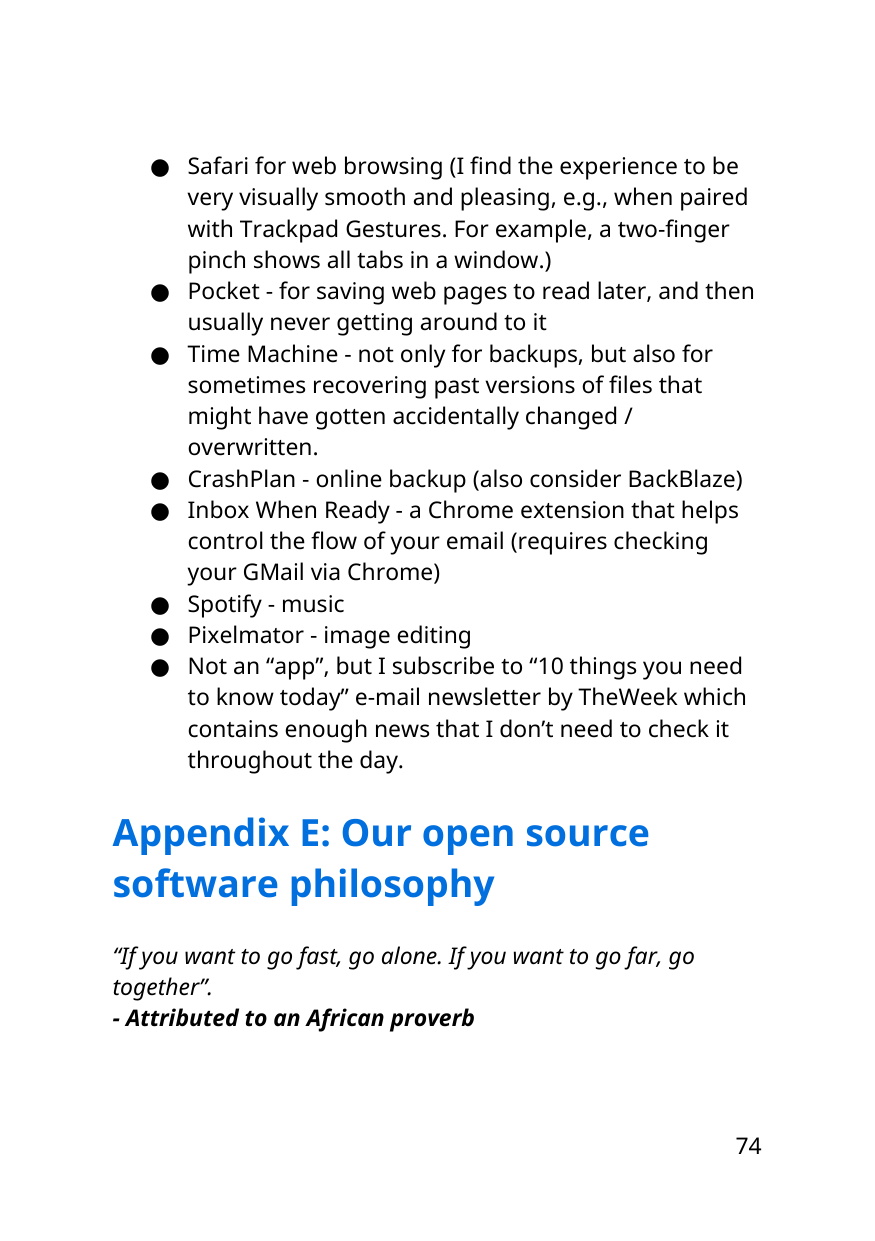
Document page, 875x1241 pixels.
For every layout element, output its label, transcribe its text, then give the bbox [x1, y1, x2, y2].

list Spotify - music [150, 587, 762, 619]
list Inbox When Ready - a Chrome extension that helps control the flow of your email (requires checking your GMail via Chrome) [150, 494, 762, 587]
list Pixelmator - image editing [150, 619, 762, 650]
list CrashPlan - online backup (also consider BackBlaze) [150, 462, 762, 494]
list Not an “app”, but I subscribe to “10 things you need to know today” e-mail newsletter by TheWeek which contains enough news that I don’t need to check it throughout the day. [150, 650, 762, 775]
text - Attributed to an African proverb [112, 1002, 762, 1033]
subtitle Appendix E: Our open source software philosophy [112, 806, 762, 908]
list Safari for web browsing (I find the experience to be very visually smooth and pleasing, e.g., when paired with Trackpad Gestures. For example, a two-finger pinch shows all tabs in a window.) [150, 150, 762, 275]
list Pocket - for saving web pages to read later, and then usually never getting around to it [150, 275, 762, 337]
text “If you want to go fast, go alone. If you want to go far, go together”. [112, 939, 762, 1002]
list Time Machine - not only for backups, but also for sometimes recovering past versions of files that might have gotten accidentally changed / overwritten. [150, 337, 762, 462]
